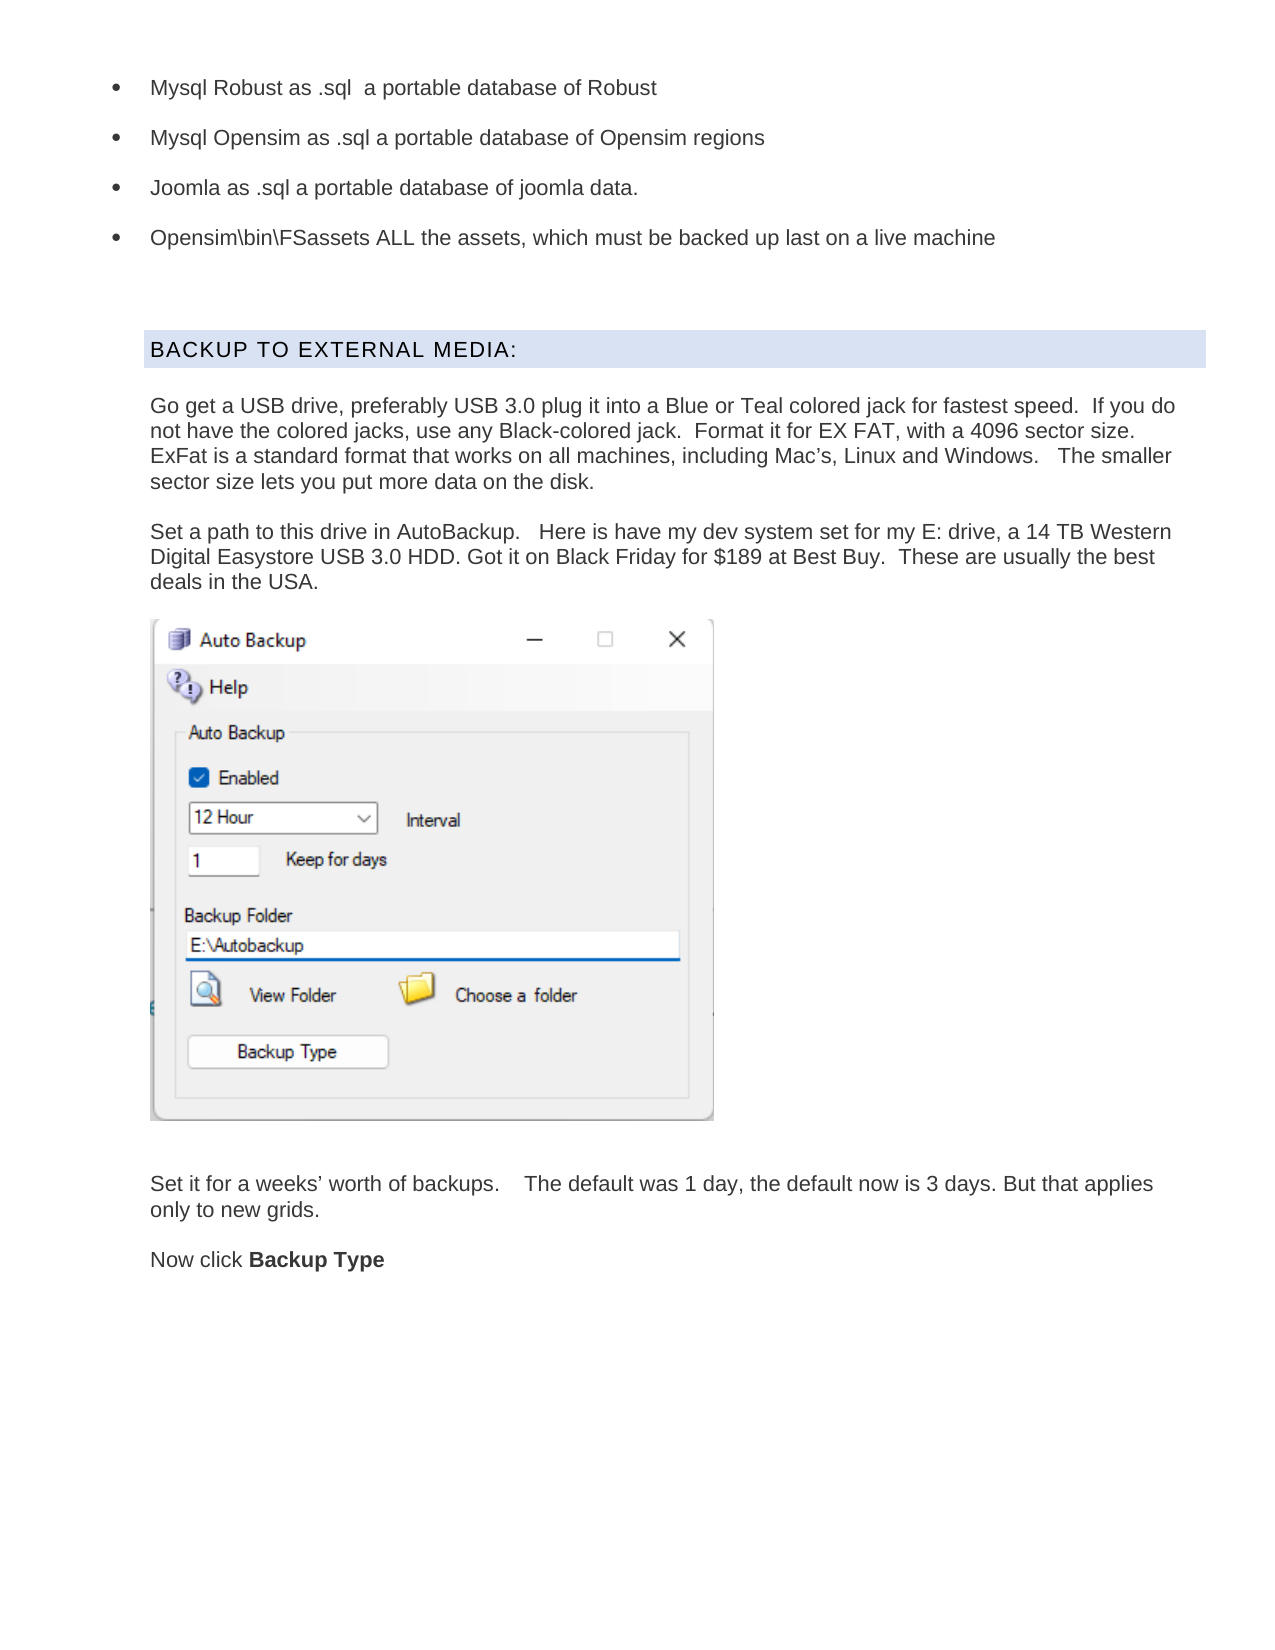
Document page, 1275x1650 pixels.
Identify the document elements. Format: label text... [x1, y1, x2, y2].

text Go get a USB drive, preferably USB 3.0 plug it into a Blue or Teal colored jack for fastest speed. If you do not have the colored jacks, use any Black-colored jack. Format it for EX FAT, with a 4096 sector size. ExFat is a standard format that works on all machines, including Mac’s, Linux and Windows. The smaller sector size lets you put more data on the disk. [150, 393, 1200, 494]
list Mysql Opensim as .sql a portable database of Opensim regions [112, 125, 1200, 150]
list Joomla as .sql a portable database of joomla data. [112, 174, 1200, 200]
text Now click Backup Type [150, 1247, 1200, 1272]
text Set it for a weeks’ worth of backups. The default was 1 day, the default now is 3 days. But that applies only to new grids. [150, 1171, 1200, 1222]
picture [150, 619, 714, 1121]
text Set a path to this drive in AutoBackup. Here is have my dev system set for my E: drive, a 14 TB Western Digital Easystore USB 3.0 HDD. Got it on Black Friday for $189 at Best Buy. These are usually the best deals in the USA. [150, 519, 1200, 594]
list Mysql Robust as .sql a portable database of Robust [112, 75, 1200, 100]
list Opensim\bin\FSassets ALL the assets, which must be backed up last on a live machine [112, 224, 1200, 249]
subtitle BACKUP TO EXTERNAL Media: [150, 337, 1200, 362]
